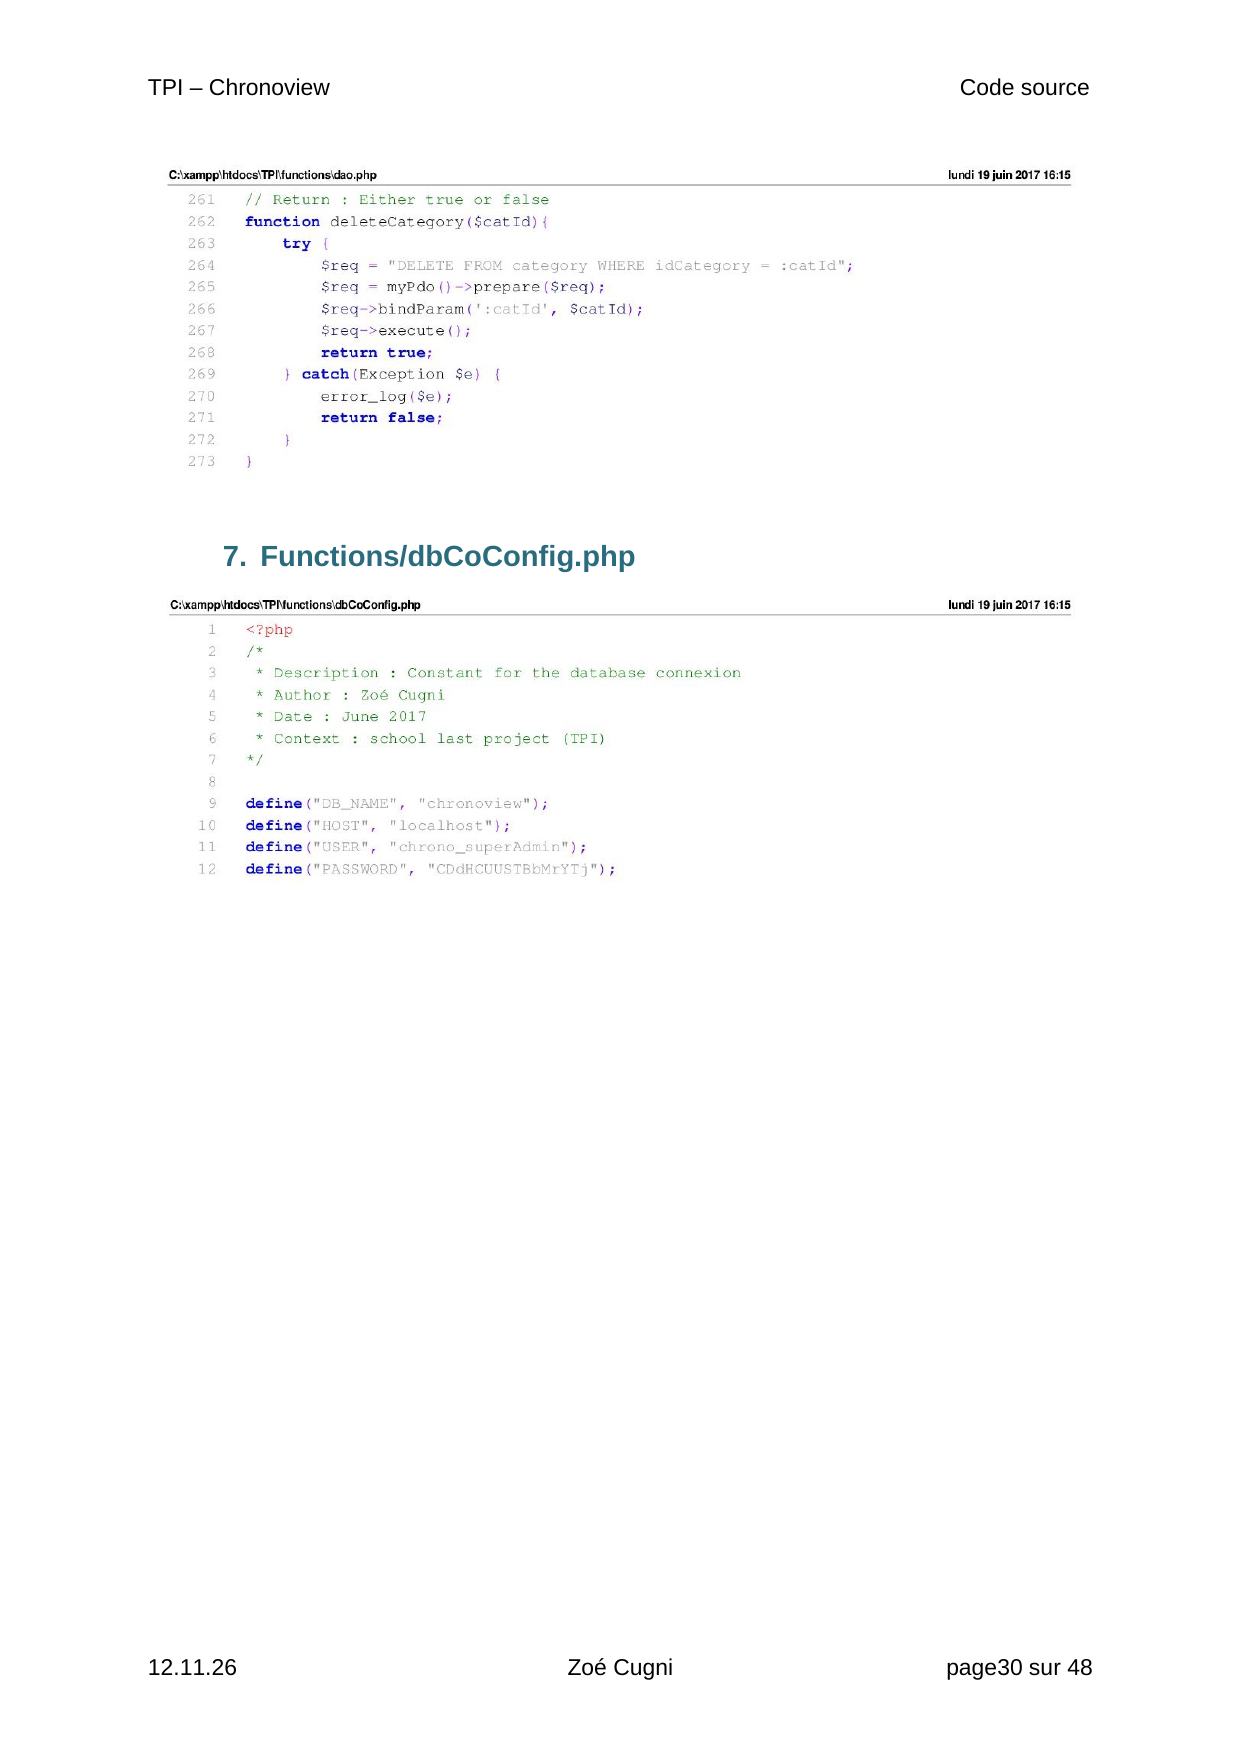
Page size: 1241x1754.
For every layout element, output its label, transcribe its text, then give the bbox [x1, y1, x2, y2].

subtitle Functions/dbCoConfig.php [223, 539, 1093, 572]
picture [147, 577, 1093, 912]
picture [147, 147, 1093, 486]
